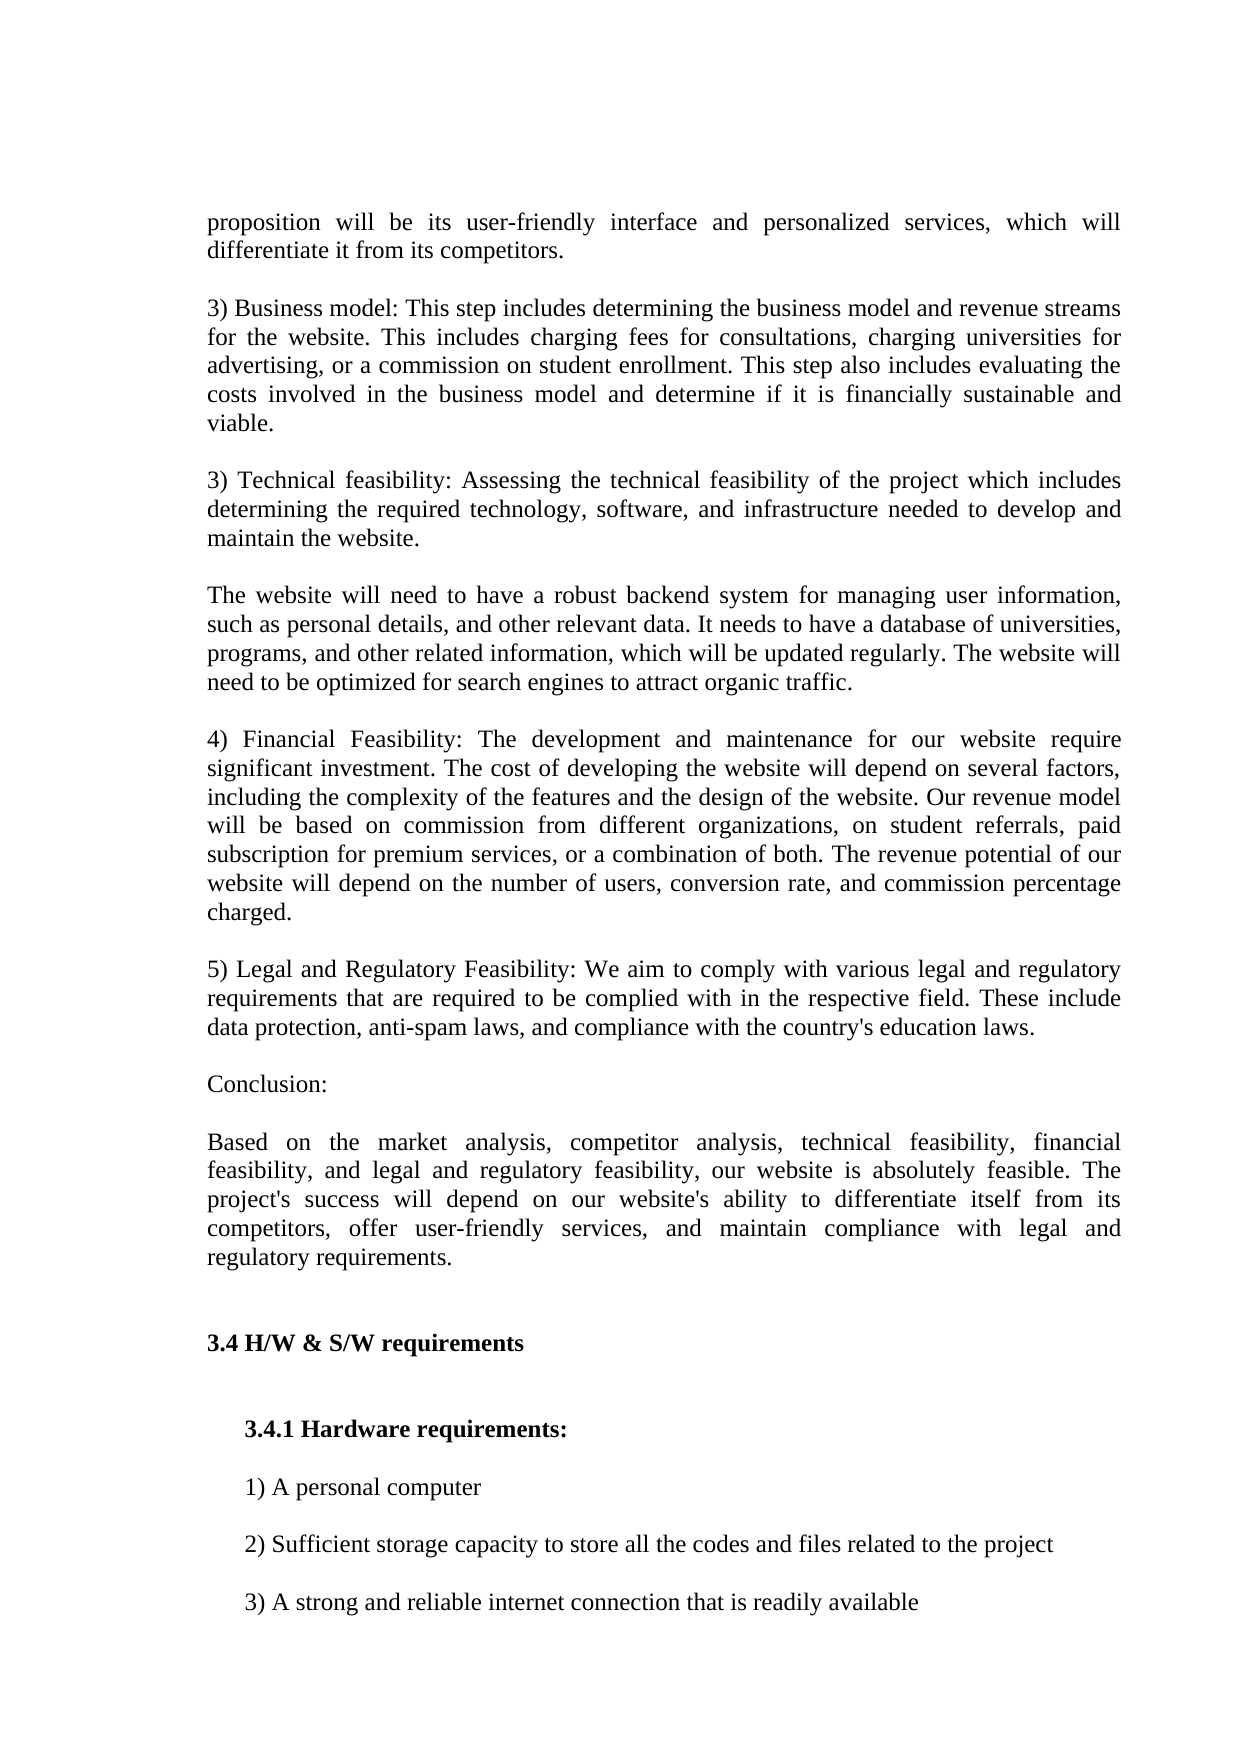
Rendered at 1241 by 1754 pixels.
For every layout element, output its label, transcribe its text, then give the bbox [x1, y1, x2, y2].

text 5) Legal and Regulatory Feasibility: We aim to comply with various legal and regulatory requirements that are required to be complied with in the respective field. These include data protection, anti-spam laws, and compliance with the country's education laws. [207, 954, 1122, 1041]
text 2) Sufficient storage capacity to store all the codes and files related to the project [207, 1529, 1122, 1558]
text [207, 207, 1122, 264]
text 3.4.1 Hardware requirements: [207, 1414, 1122, 1443]
text Based on the market analysis, competitor analysis, technical feasibility, financial feasibility, and legal and regulatory feasibility, our website is absolutely feasible. The project's success will depend on our website's ability to differentiate itself from its competitors, offer user-friendly services, and maintain compliance with legal and regulatory requirements. [207, 1127, 1122, 1271]
list H/W & S/W requirements [207, 1328, 1122, 1357]
text Conclusion: [207, 1069, 1122, 1098]
text 3) Technical feasibility: Assessing the technical feasibility of the project which includes determining the required technology, software, and infrastructure needed to develop and maintain the website. [207, 466, 1122, 552]
text 1) A personal computer [207, 1472, 1122, 1501]
text 4) Financial Feasibility: The development and maintenance for our website require significant investment. The cost of developing the website will depend on several factors, including the complexity of the features and the design of the website. Our revenue model will be based on commission from different organizations, on student referrals, paid subscription for premium services, or a combination of both. The revenue potential of our website will depend on the number of users, conversion rate, and commission percentage charged. [207, 724, 1122, 926]
text 3) Business model: This step includes determining the business model and revenue streams for the website. This includes charging fees for consultations, charging universities for advertising, or a commission on student enrollment. This step also includes evaluating the costs involved in the business model and determine if it is financially sustainable and viable. [207, 293, 1122, 437]
text 3) A strong and reliable internet connection that is readily available [207, 1587, 1122, 1616]
text The website will need to have a robust backend system for managing user information, such as personal details, and other relevant data. It needs to have a database of universities, programs, and other related information, which will be updated regularly. The website will need to be optimized for search engines to attract organic traffic. [207, 581, 1122, 696]
